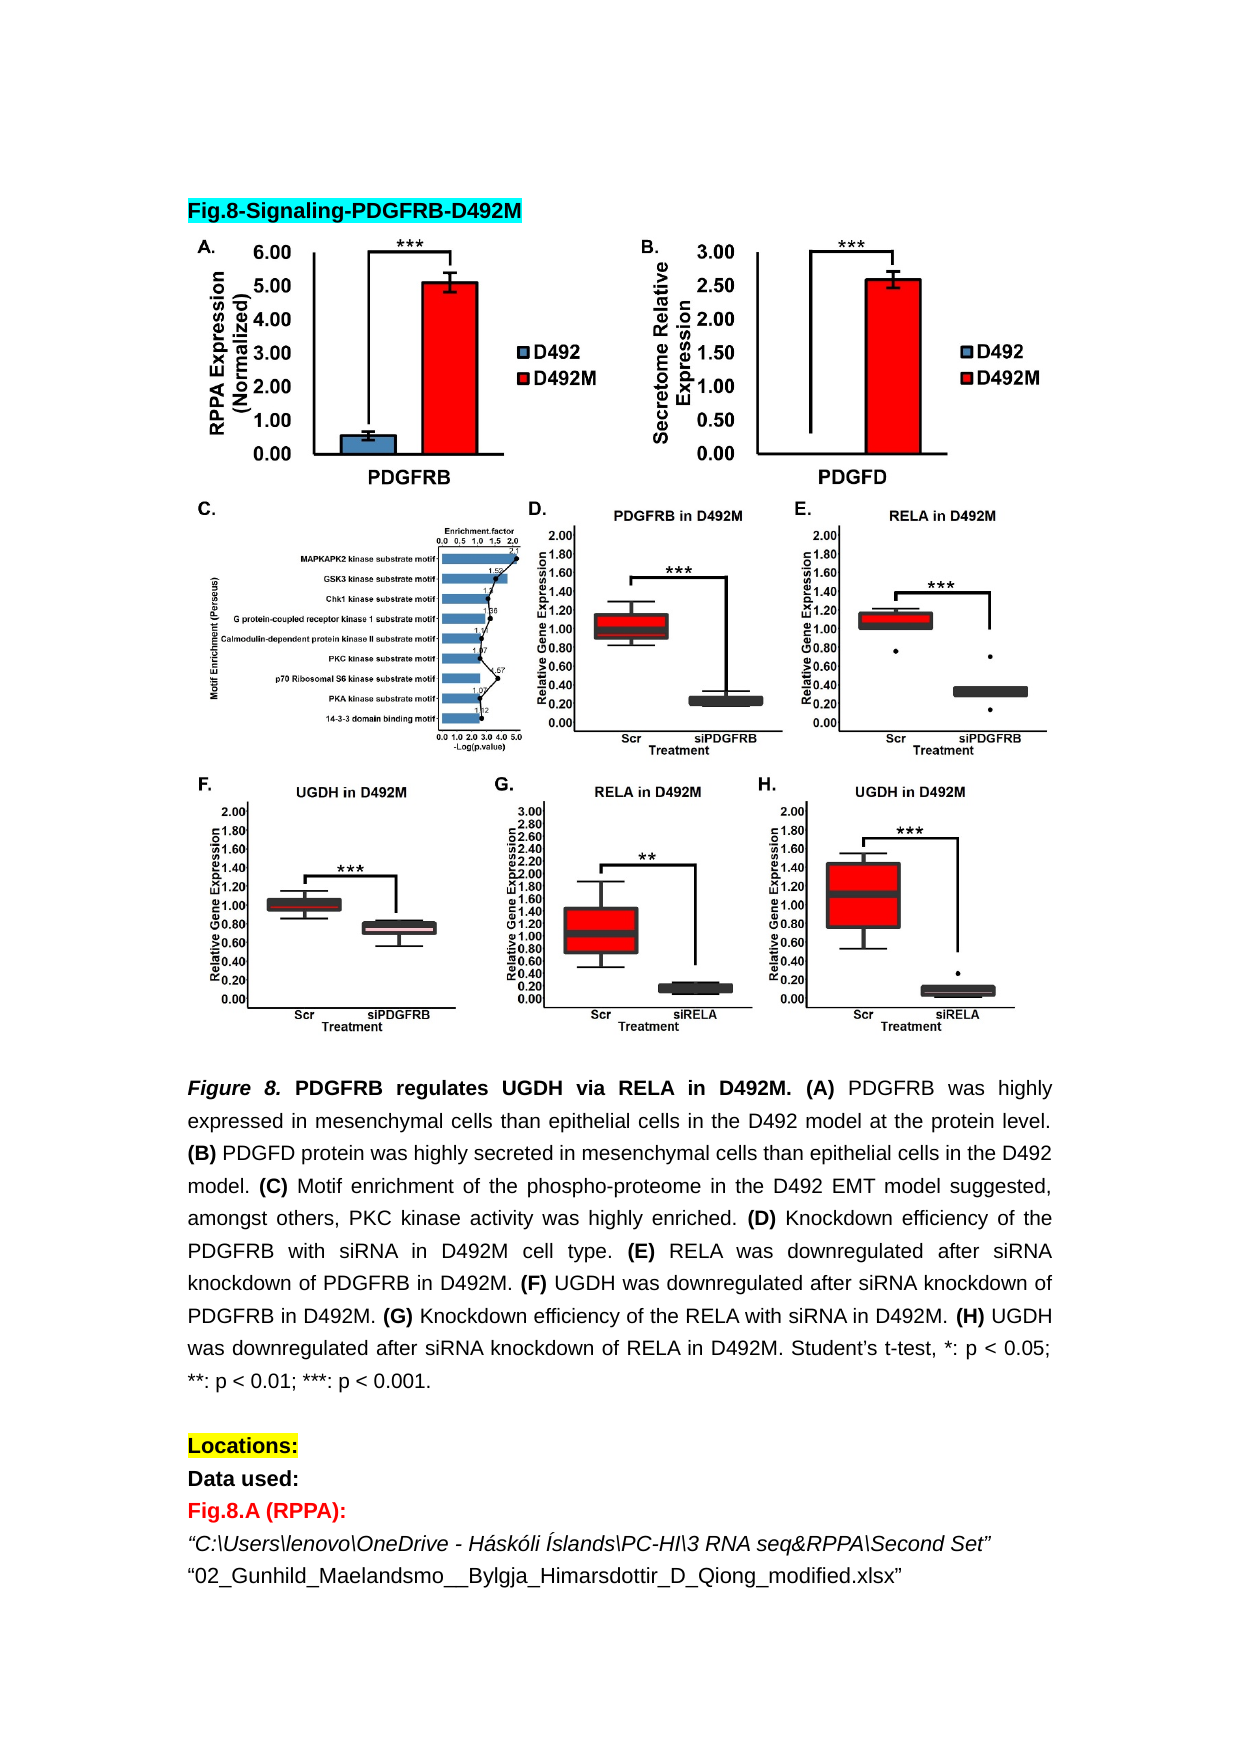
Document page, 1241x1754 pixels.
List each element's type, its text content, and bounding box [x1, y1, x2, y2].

text Figure 8. PDGFRB regulates UGDH via RELA in D492M. (A) PDGFRB was highly expressed in mesenchymal cells than epithelial cells in the D492 model at the protein level. (B) PDGFD protein was highly secreted in mesenchymal cells than epithelial cells in the D492 model. (C) Motif enrichment of the phospho-proteome in the D492 EMT model suggested, amongst others, PKC kinase activity was highly enriched. (D) Knockdown efficiency of the PDGFRB with siRNA in D492M cell type. (E) RELA was downregulated after siRNA knockdown of PDGFRB in D492M. (F) UGDH was downregulated after siRNA knockdown of PDGFRB in D492M. (G) Knockdown efficiency of the RELA with siRNA in D492M. (H) UGDH was downregulated after siRNA knockdown of RELA in D492M. Student’s t-test, *: p < 0.05; **: p < 0.01; ***: p < 0.001. [187, 1072, 1053, 1397]
text Fig.8.A (RPPA): [187, 1494, 1053, 1527]
text Locations: [187, 1429, 1053, 1462]
text Data used: [187, 1462, 1053, 1494]
text Fig.8-Signaling-PDGFRB-D492M [187, 194, 1053, 227]
text “C:\Users\lenovo\OneDrive - Háskóli Íslands\PC-HI\3 RNA seq&RPPA\Second Set” [187, 1527, 1053, 1559]
picture [187, 227, 1053, 1042]
text “02_Gunhild_Maelandsmo__Bylgja_Himarsdottir_D_Qiong_modified.xlsx” [187, 1559, 1053, 1592]
